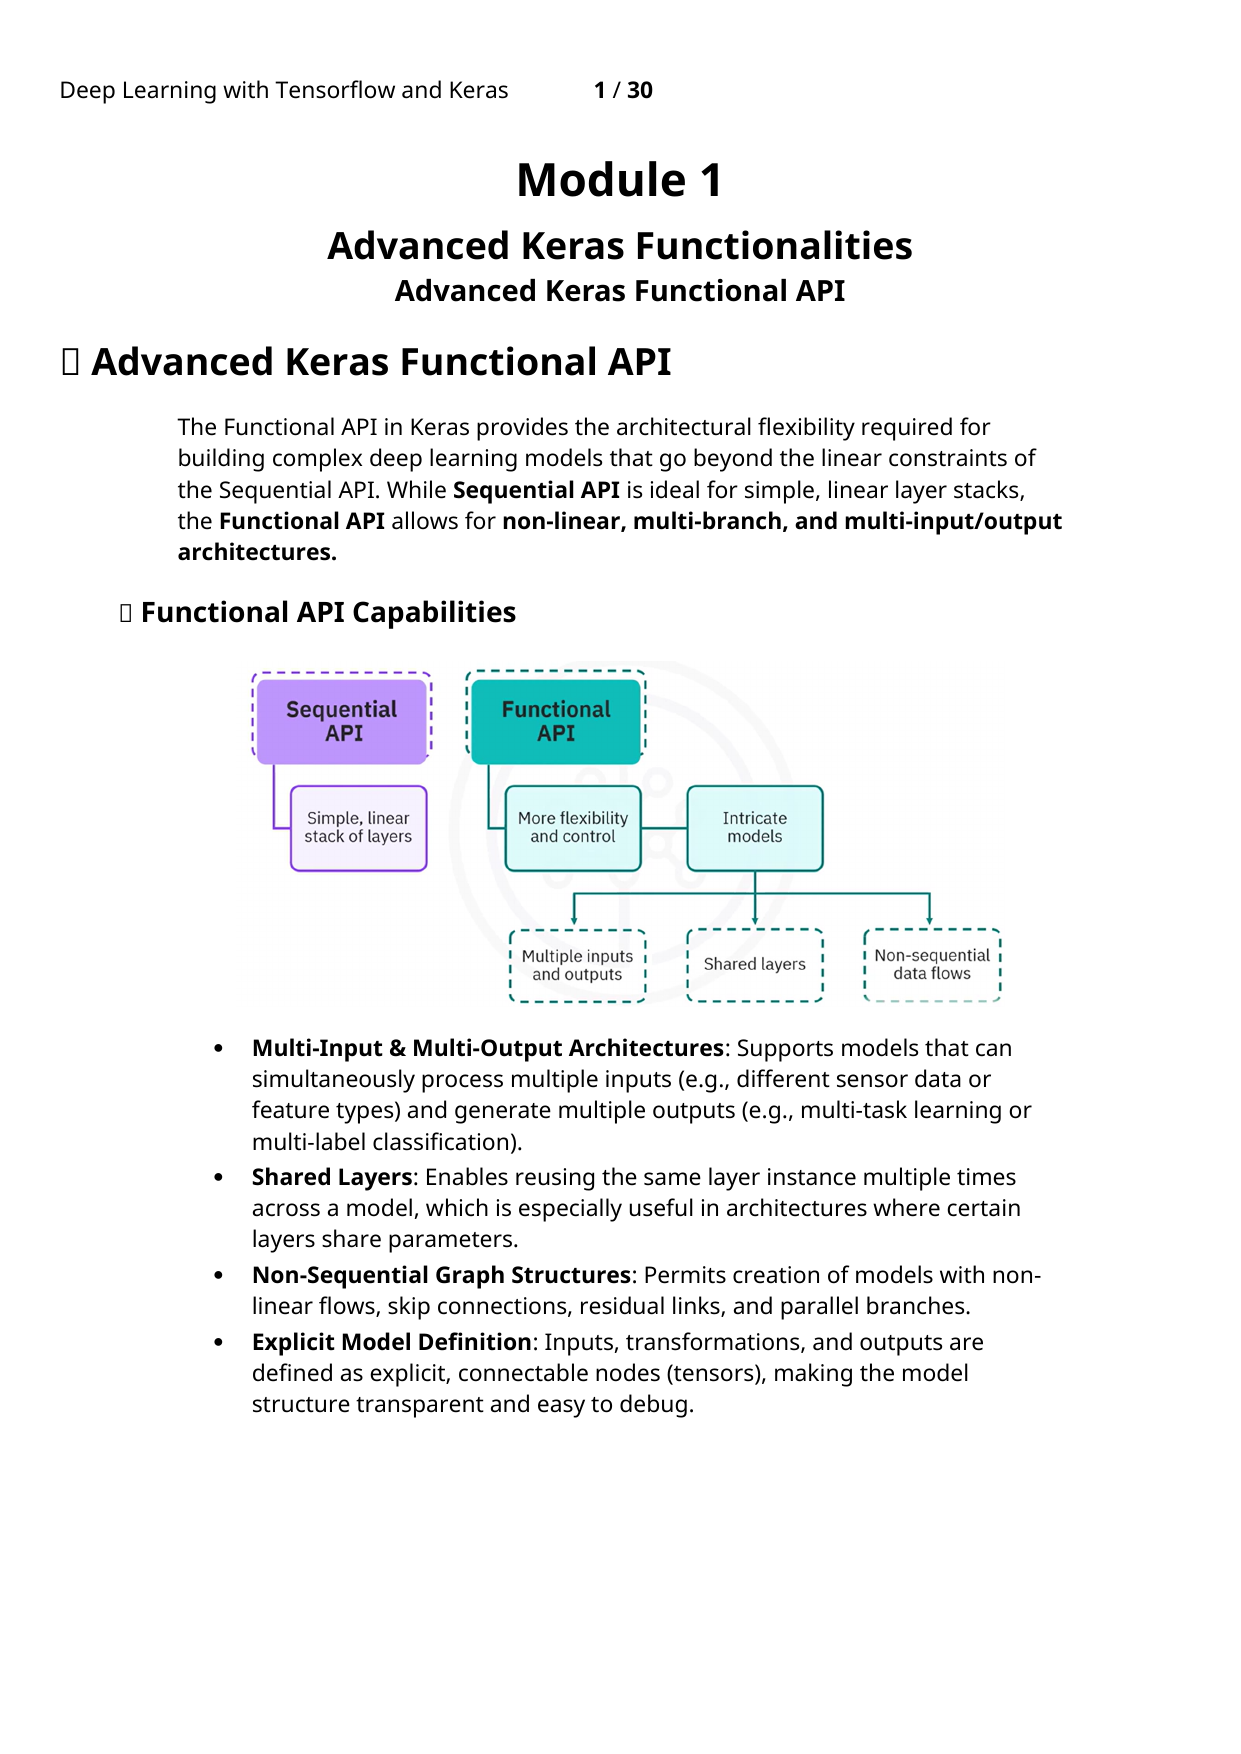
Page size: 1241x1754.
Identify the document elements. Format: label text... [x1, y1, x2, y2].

subtitle 🔹 Functional API Capabilities [118, 592, 1063, 631]
picture [235, 661, 1005, 1007]
list Multi-Input & Multi-Output Architectures: Supports models that can simultaneously process multiple inputs (e.g., different sensor data or feature types) and generate multiple outputs (e.g., multi-task learning or multi-label classification). [214, 1032, 1063, 1157]
list Shared Layers: Enables reusing the same layer instance multiple times across a model, which is especially useful in architectures where certain layers share parameters. [214, 1161, 1063, 1254]
subtitle Advanced Keras Functionalities [177, 219, 1063, 270]
list Non-Sequential Graph Structures: Permits creation of models with non-linear flows, skip connections, residual links, and parallel branches. [214, 1259, 1063, 1321]
text The Functional API in Keras provides the architectural flexibility required for building complex deep learning models that go beyond the linear constraints of the Sequential API. While Sequential API is ideal for simple, linear layer stacks, the Functional API allows for non-linear, multi-branch, and multi-input/output architectures. [177, 411, 1063, 567]
subtitle Advanced Keras Functional API [177, 270, 1063, 310]
list Explicit Model Definition: Inputs, transformations, and outputs are defined as explicit, connectable nodes (tensors), making the model structure transparent and easy to debug. [214, 1325, 1063, 1419]
subtitle 📌 Advanced Keras Functional API [59, 335, 1063, 386]
subtitle Module 1 [177, 148, 1063, 210]
